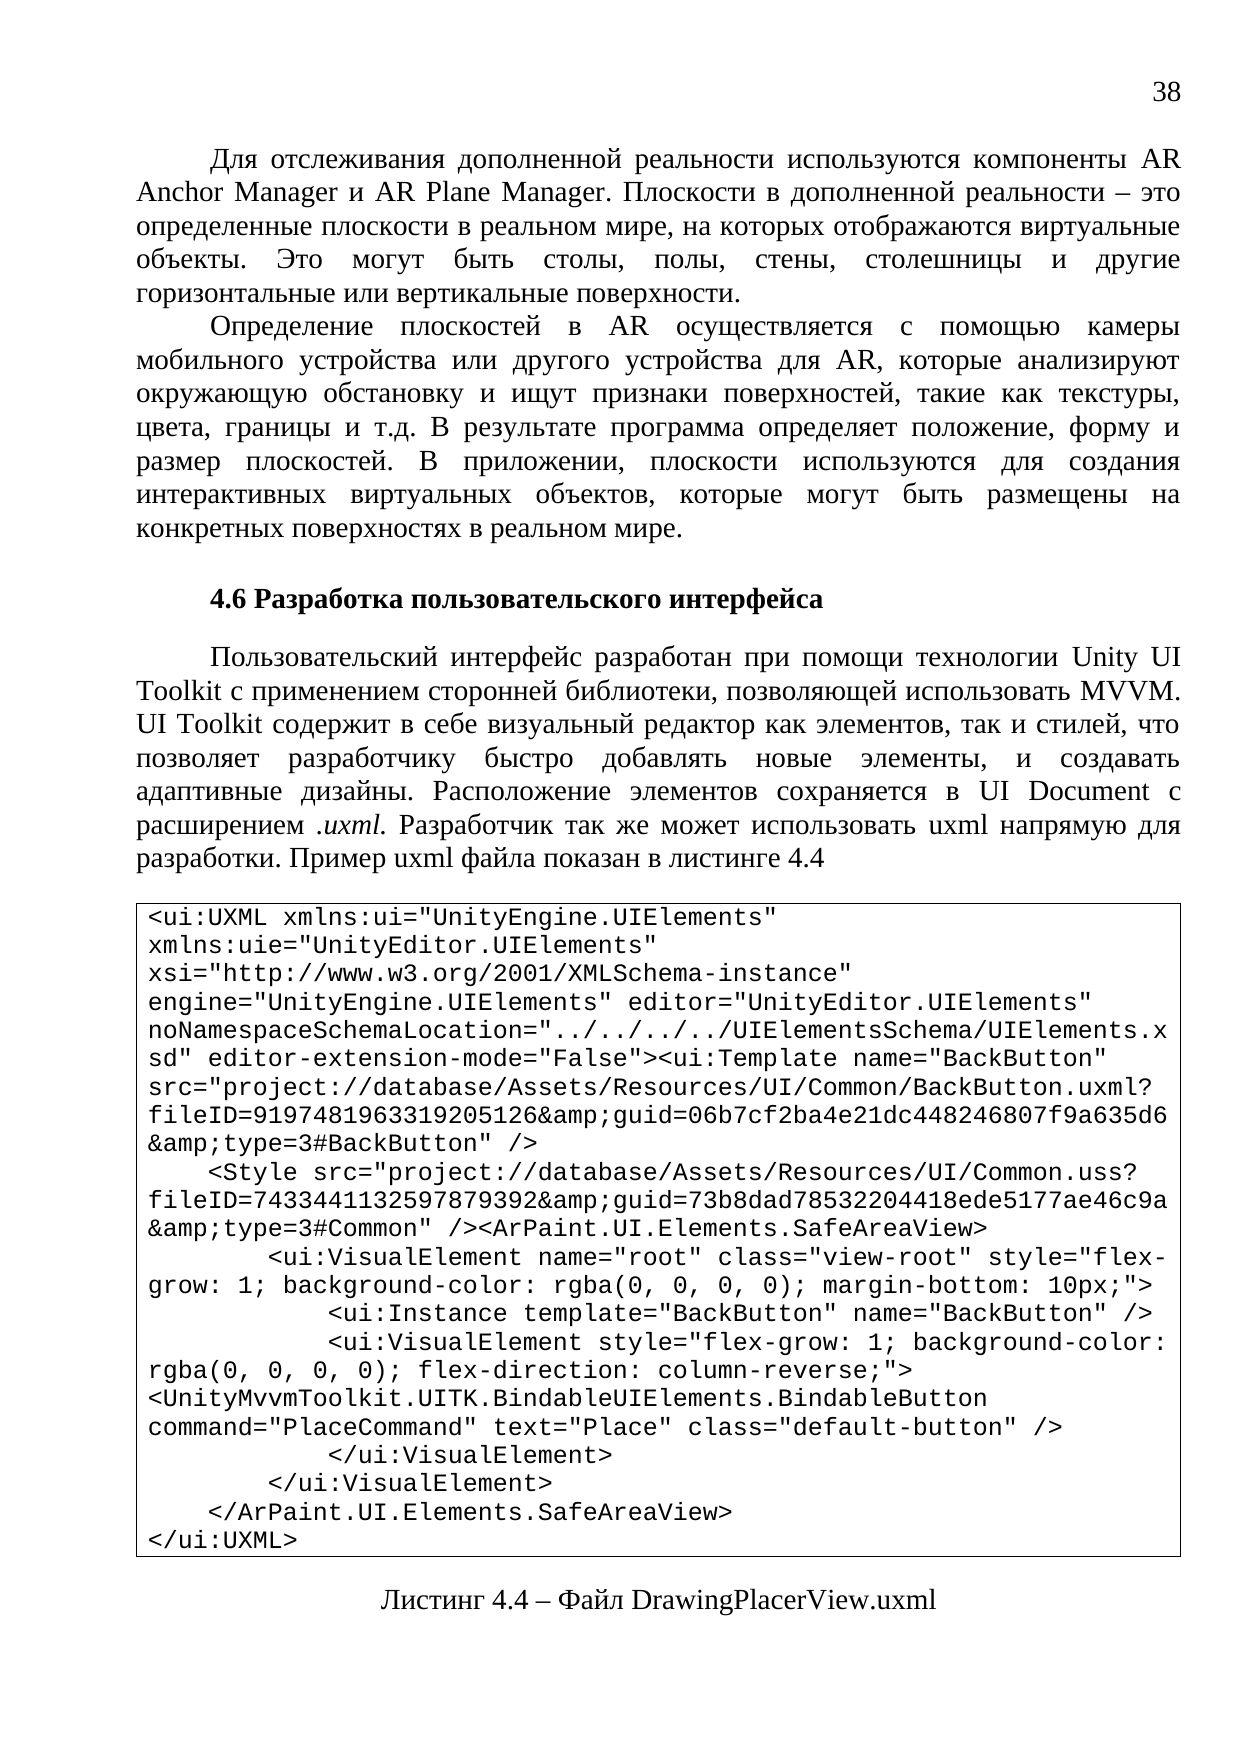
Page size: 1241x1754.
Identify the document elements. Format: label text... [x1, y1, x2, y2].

text Пользовательский интерфейс разработан при помощи технологии Unity UI Toolkit с применением сторонней библиотеки, позволяющей использовать MVVM. UI Toolkit содержит в себе визуальный редактор как элементов, так и стилей, что позволяет разработчику быстро добавлять новые элементы, и создавать адаптивные дизайны. Расположение элементов сохраняется в UI Document с расширением .uxml. Разработчик так же может использовать uxml напрямую для разработки. Пример uxml файла показан в листинге 4.4 [136, 639, 1181, 874]
text Листинг 4.4 – Файл DrawingPlacerView.uxml [136, 1582, 1181, 1616]
text 4.6 Разработка пользовательского интерфейса [136, 581, 1181, 614]
text Определение плоскостей в AR осуществляется с помощью камеры мобильного устройства или другого устройства для AR, которые анализируют окружающую обстановку и ищут признаки поверхностей, такие как текстуры, цвета, границы и т.д. В результате программа определяет положение, форму и размер плоскостей. В приложении, плоскости используются для создания интерактивных виртуальных объектов, которые могут быть размещены на конкретных поверхностях в реальном мире. [136, 308, 1181, 543]
table_header <ui:UXML xmlns:ui="UnityEngine.UIElements" xmlns:uie="UnityEditor.UIElements" xsi="http://www.w3.org/2001/XMLSchema-instance" engine="UnityEngine.UIElements" editor="UnityEditor.UIElements" noNamespaceSchemaLocation="../../../../UIElementsSchema/UIElements.xsd" editor-extension-mode="False"><ui:Template name="BackButton" src="project://database/Assets/Resources/UI/Common/BackButton.uxml?fileID=9197481963319205126&amp;guid=06b7cf2ba4e21dc448246807f9a635d6&amp;type=3#BackButton" /> <Style src="project://database/Assets/Resources/UI/Common.uss?fileID=7433441132597879392&amp;guid=73b8dad78532204418ede5177ae46c9a&amp;type=3#Common" /><ArPaint.UI.Elements.SafeAreaView> <ui:VisualElement name="root" class="view-root" style="flex-grow: 1; background-color: rgba(0, 0, 0, 0); margin-bottom: 10px;"> <ui:Instance template="BackButton" name="BackButton" /> <ui:VisualElement style="flex-grow: 1; background-color: rgba(0, 0, 0, 0); flex-direction: column-reverse;"> <UnityMvvmToolkit.UITK.BindableUIElements.BindableButton command="PlaceCommand" text="Place" class="default-button" /> </ui:VisualElement> </ui:VisualElement> </ArPaint.UI.Elements.SafeAreaView> </ui:UXML> [137, 904, 1180, 1556]
text Для отслеживания дополненной реальности используются компоненты AR Anchor Manager и AR Plane Manager. Плоскости в дополненной реальности – это определенные плоскости в реальном мире, на которых отображаются виртуальные объекты. Это могут быть столы, полы, стены, столешницы и другие горизонтальные или вертикальные поверхности. [136, 141, 1181, 308]
